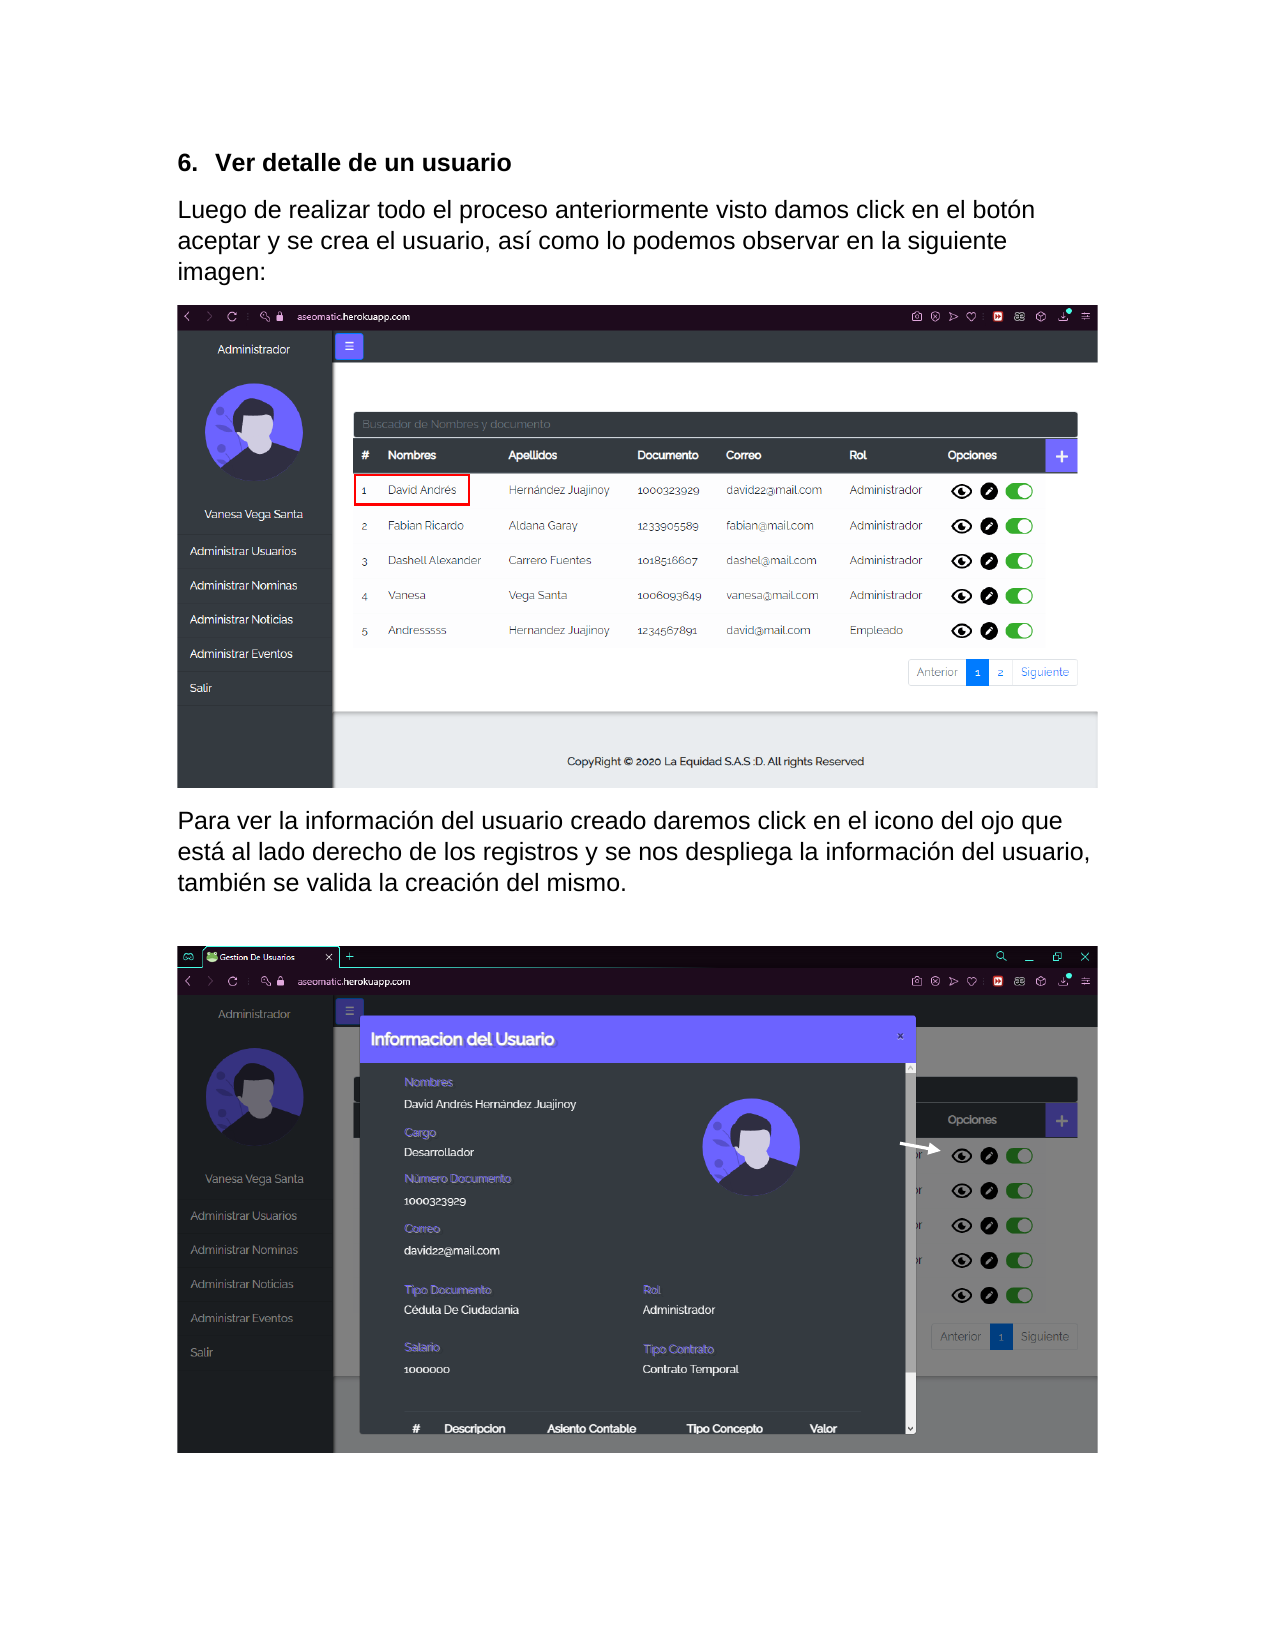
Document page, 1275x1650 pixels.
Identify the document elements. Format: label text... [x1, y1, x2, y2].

list Ver detalle de un usuario [177, 148, 1098, 176]
text Para ver la información del usuario creado daremos click en el icono del ojo que está al lado derecho de los registros y se nos despliega la información del usuario, también se valida la creación del mismo. [177, 806, 1098, 897]
picture [177, 305, 1098, 788]
text Luego de realizar todo el proceso anteriormente visto damos click en el botón aceptar y se crea el usuario, así como lo podemos observar en la siguiente imagen: [177, 195, 1098, 286]
picture [177, 946, 1098, 1453]
